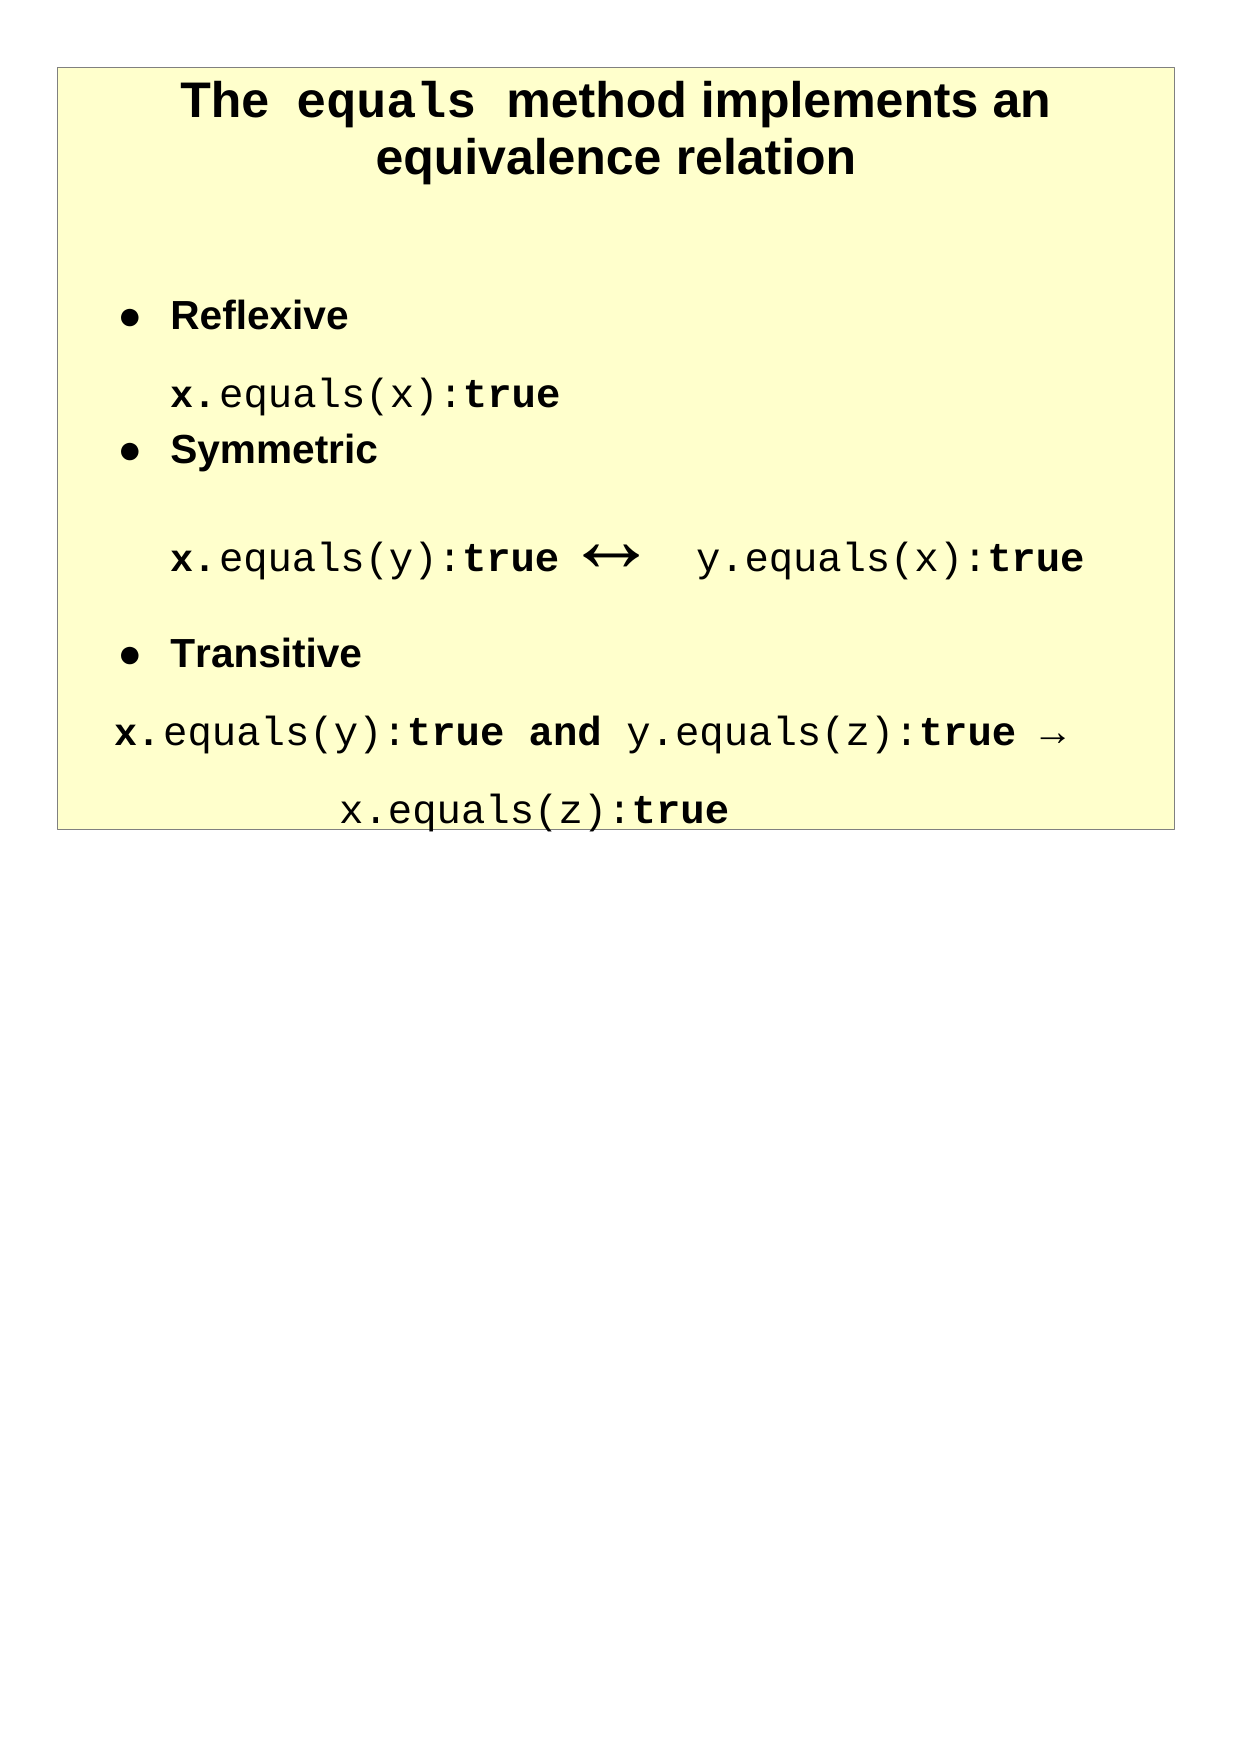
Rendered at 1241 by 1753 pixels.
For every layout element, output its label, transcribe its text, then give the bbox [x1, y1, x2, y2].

list Reflexive [117, 291, 1205, 338]
list Transitive [117, 629, 1205, 676]
list equals(y):true ↔ y.equals(x):true [170, 493, 1205, 599]
text The equals method implements an equivalence relation [180, 70, 1052, 184]
list equals(x):true [170, 374, 1205, 420]
list Symmetric [117, 426, 1205, 472]
list equals(y):true and y.equals(z):true → x.equals(z):true [114, 712, 1066, 836]
